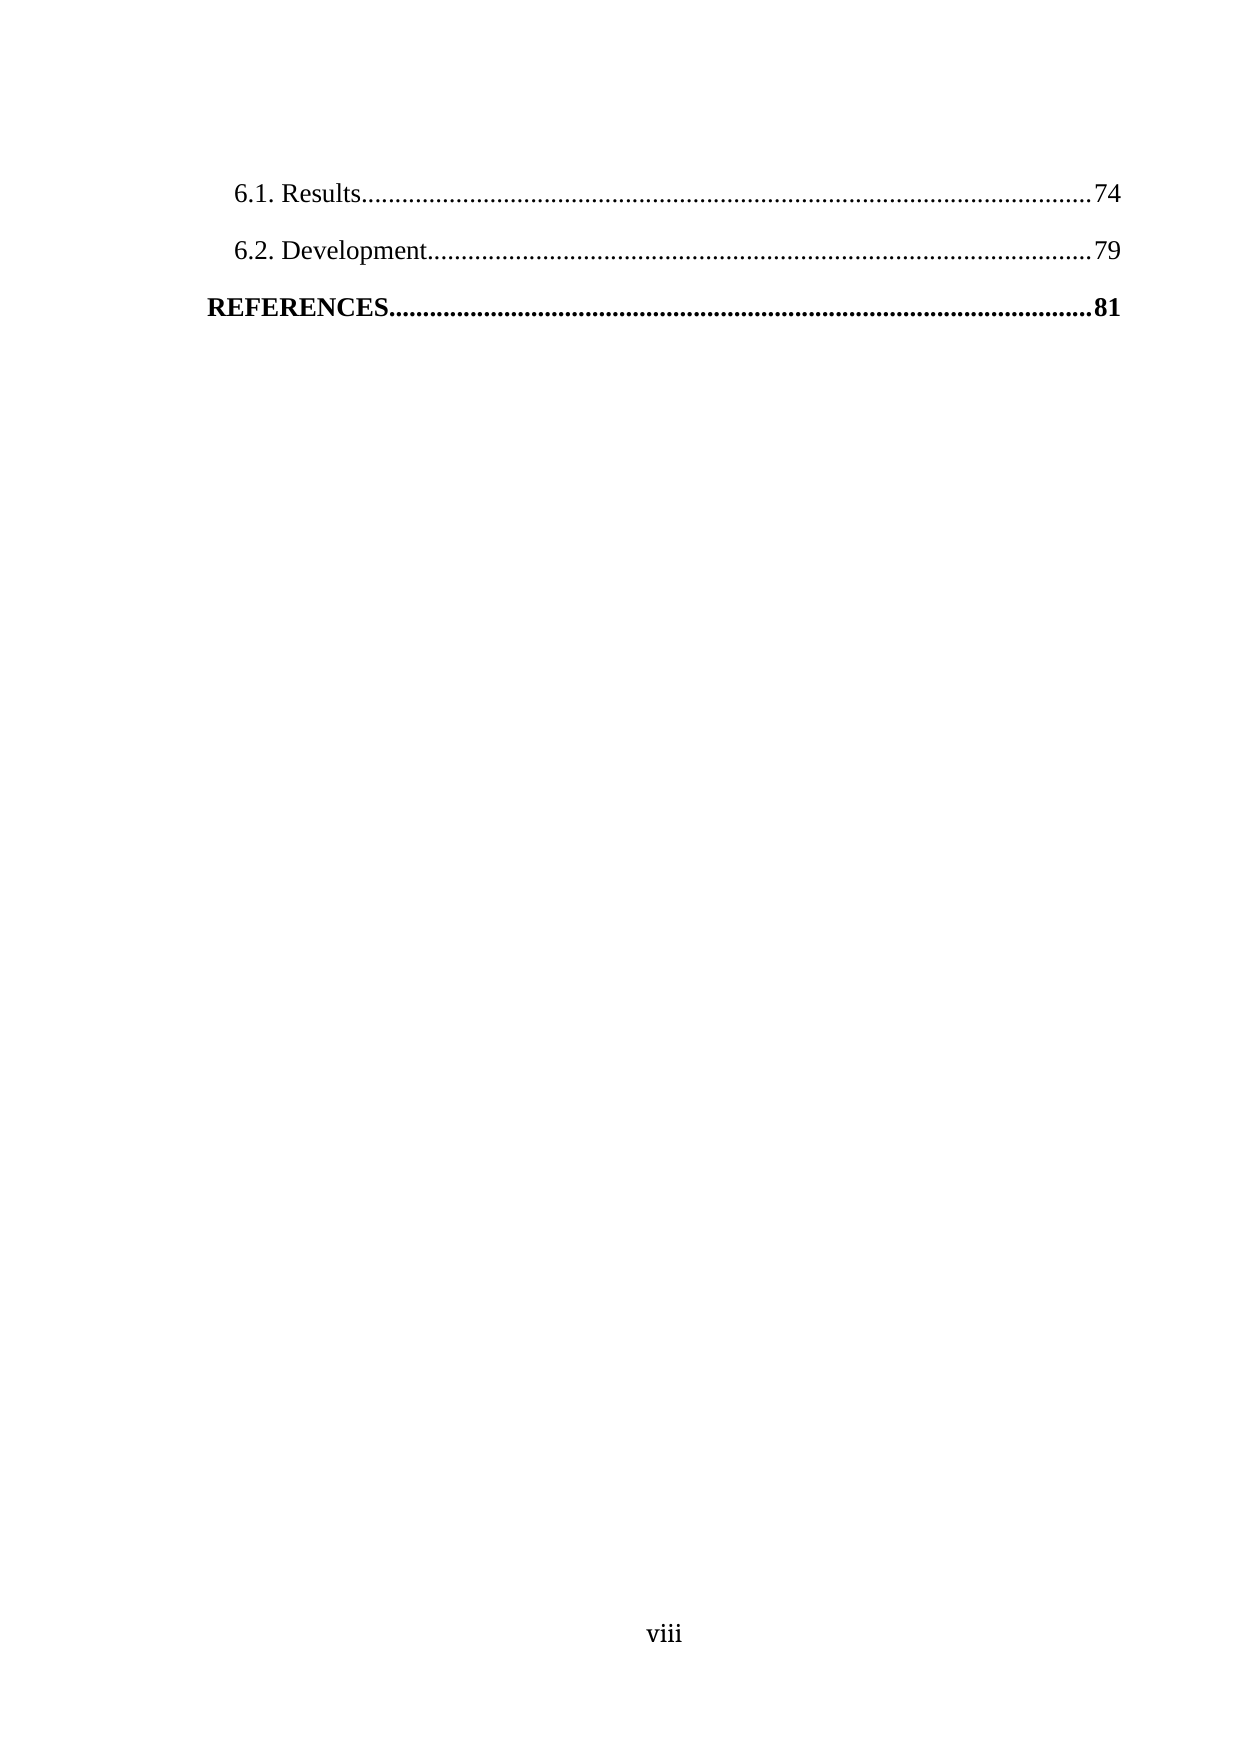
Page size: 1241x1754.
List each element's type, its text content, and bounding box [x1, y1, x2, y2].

text REFERENCES 81 [207, 291, 1122, 322]
text 6.2. Development 79 [234, 234, 1122, 265]
text 6.1. Results 74 [234, 177, 1122, 208]
